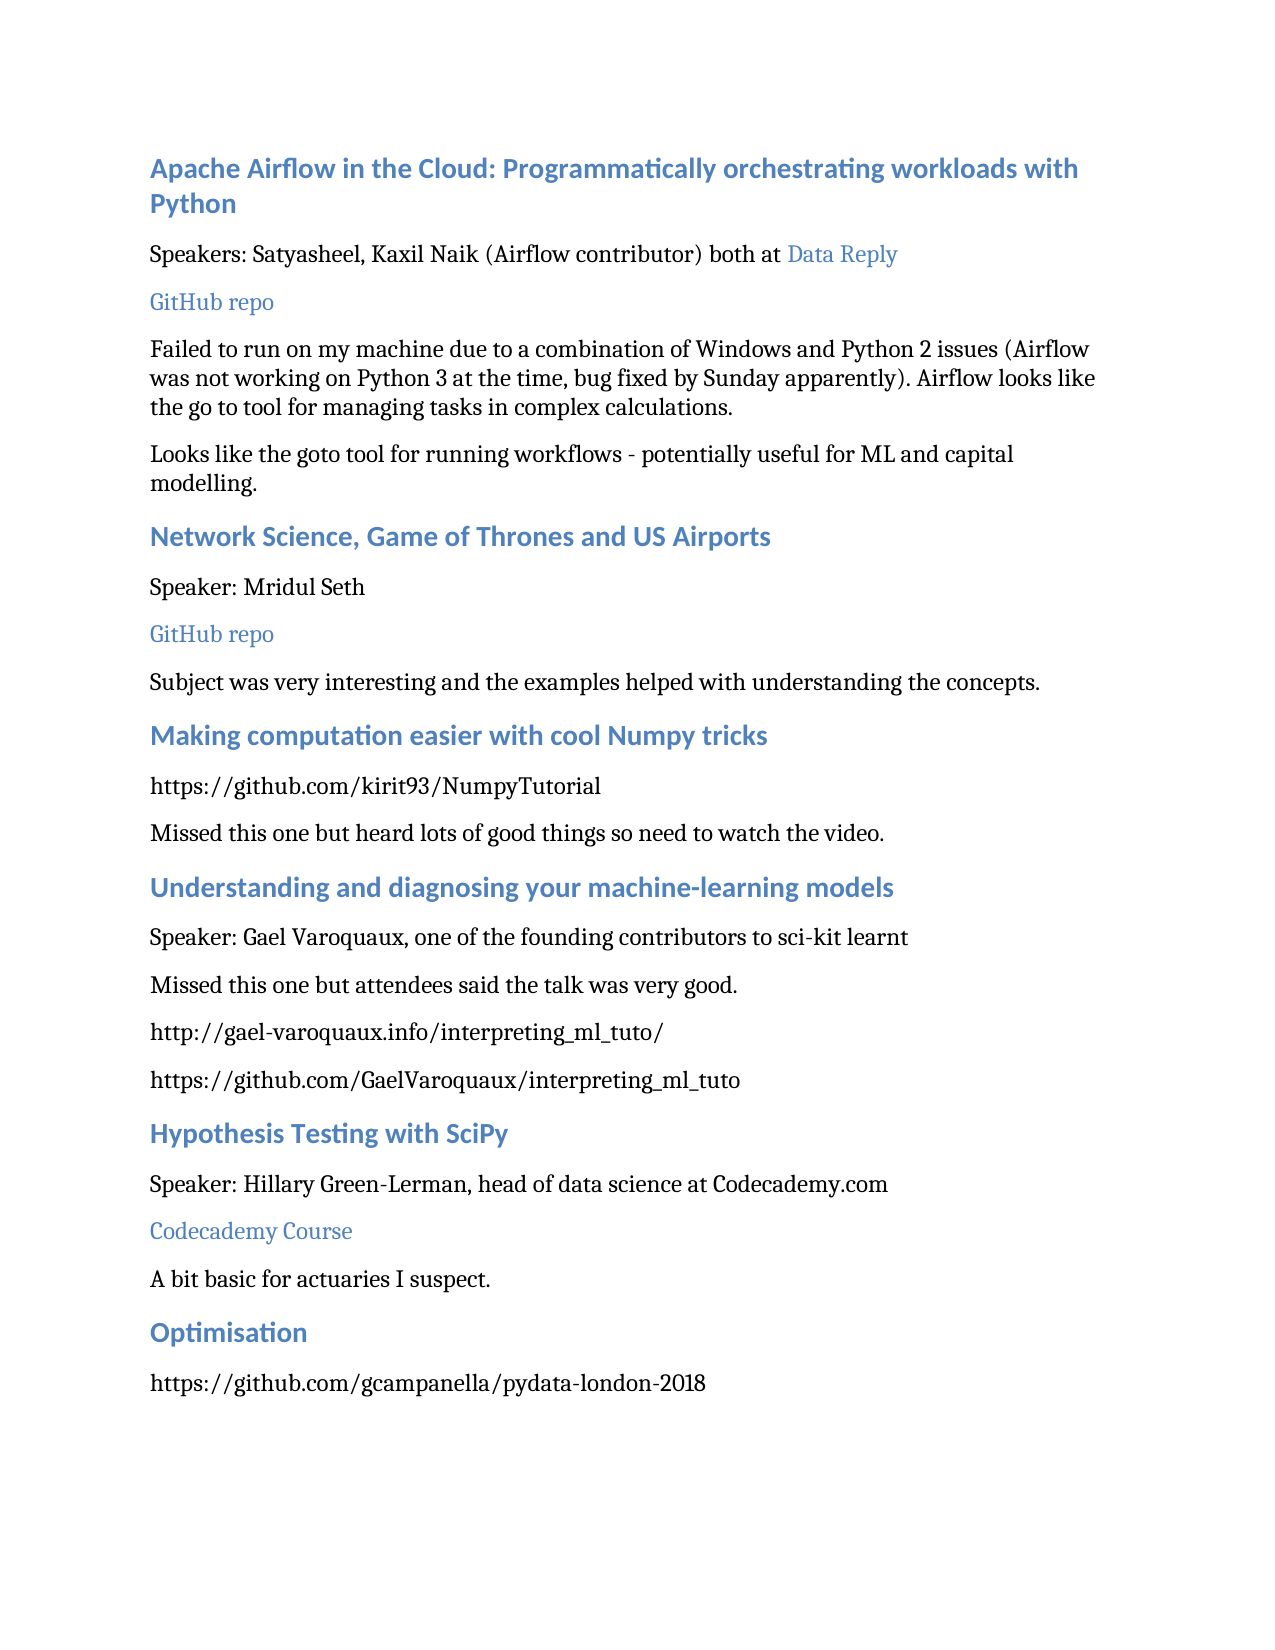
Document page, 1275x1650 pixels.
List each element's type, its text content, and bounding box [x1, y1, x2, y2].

text A bit basic for actuaries I suspect. [150, 1264, 1125, 1293]
subtitle Understanding and diagnosing your machine-learning models [150, 869, 1125, 904]
text Missed this one but attendees said the talk was very good. [150, 971, 1125, 999]
text Subject was very interesting and the examples helped with understanding the concepts. [150, 668, 1125, 696]
text http://gael-varoquaux.info/interpreting_ml_tuto/ [150, 1018, 1125, 1047]
subtitle Hypothesis Testing with SciPy [150, 1115, 1125, 1151]
text Failed to run on my machine due to a combination of Windows and Python 2 issues (Airflow was not working on Python 3 at the time, bug fixed by Sunday apparently). Airflow looks like the go to tool for managing tasks in complex calculations. [150, 335, 1125, 421]
text Speakers: Satyasheel, Kaxil Naik (Airflow contributor) both at Data Reply [150, 240, 1125, 269]
text Codecademy Course [150, 1217, 1125, 1246]
text https://github.com/gcampanella/pydata-london-2018 [150, 1368, 1125, 1397]
subtitle Apache Airflow in the Cloud: Programmatically orchestrating workloads with Python [150, 150, 1125, 221]
subtitle Making computation easier with cool Numpy tricks [150, 717, 1125, 753]
text Speaker: Hillary Green-Lerman, head of data science at Codecademy.com [150, 1169, 1125, 1198]
text Missed this one but heard lots of good things so need to watch the video. [150, 819, 1125, 848]
text Speaker: Gael Varoquaux, one of the founding contributors to sci-kit learnt [150, 923, 1125, 952]
subtitle Network Science, Game of Thrones and US Airports [150, 518, 1125, 554]
text GitHub repo [150, 287, 1125, 316]
text https://github.com/GaelVaroquaux/interpreting_ml_tuto [150, 1066, 1125, 1094]
subtitle Optimisation [150, 1314, 1125, 1350]
text Speaker: Mridul Seth [150, 573, 1125, 601]
text GitHub repo [150, 620, 1125, 649]
text https://github.com/kirit93/NumpyTutorial [150, 772, 1125, 800]
text Looks like the goto tool for running workflows - potentially useful for ML and capital modelling. [150, 440, 1125, 497]
